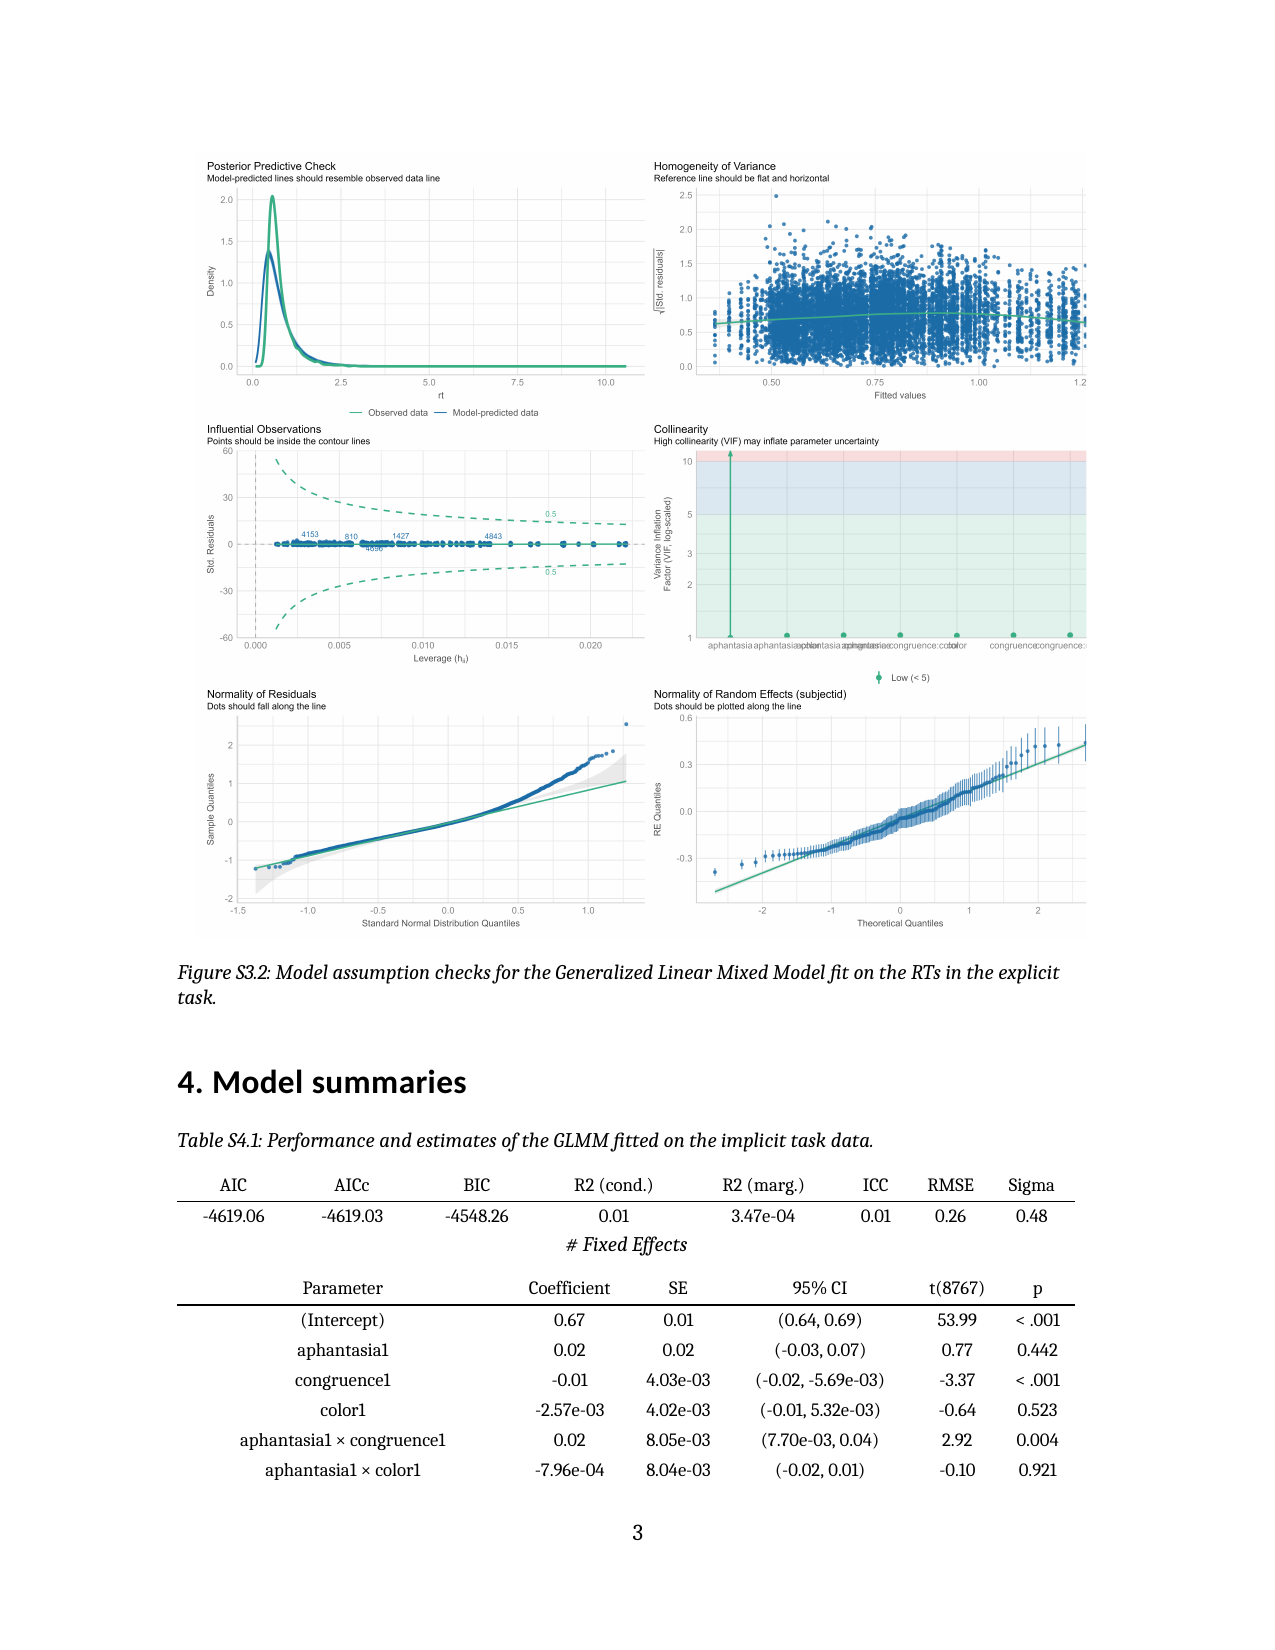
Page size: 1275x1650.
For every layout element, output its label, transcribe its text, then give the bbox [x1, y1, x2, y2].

picture [196, 151, 1087, 939]
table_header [166, 1108, 1087, 1486]
subtitle 4. Model summaries [177, 1061, 1098, 1102]
table_header Figure S3.2: Model assumption checks for the Generalized Linear Mixed Model fit on the RTs in the explicit task. [166, 148, 1087, 1028]
